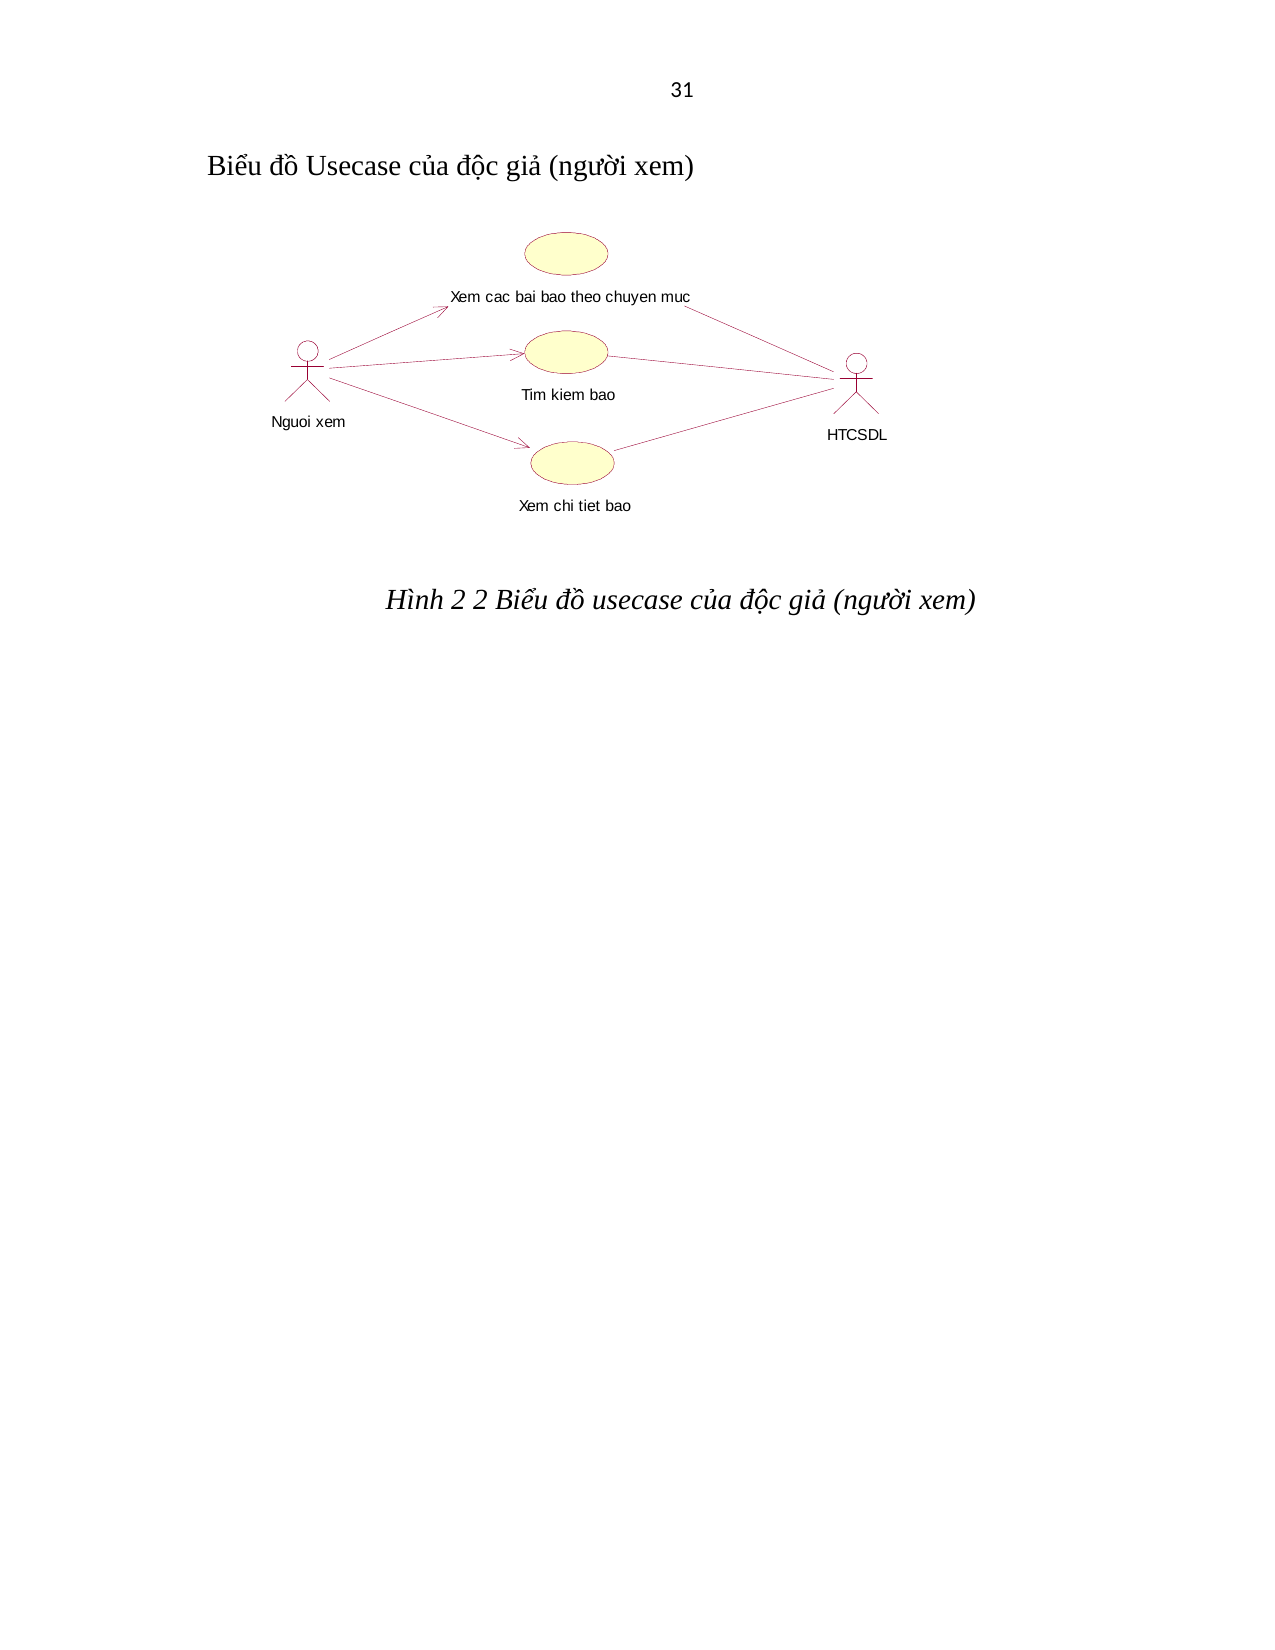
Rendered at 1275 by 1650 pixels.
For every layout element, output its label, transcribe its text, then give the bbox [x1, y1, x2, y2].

text Biểu đồ Usecase của độc giả (người xem) [207, 148, 1157, 181]
text Hình 2 2 Biểu đồ usecase của độc giả (người xem) [207, 582, 1157, 615]
